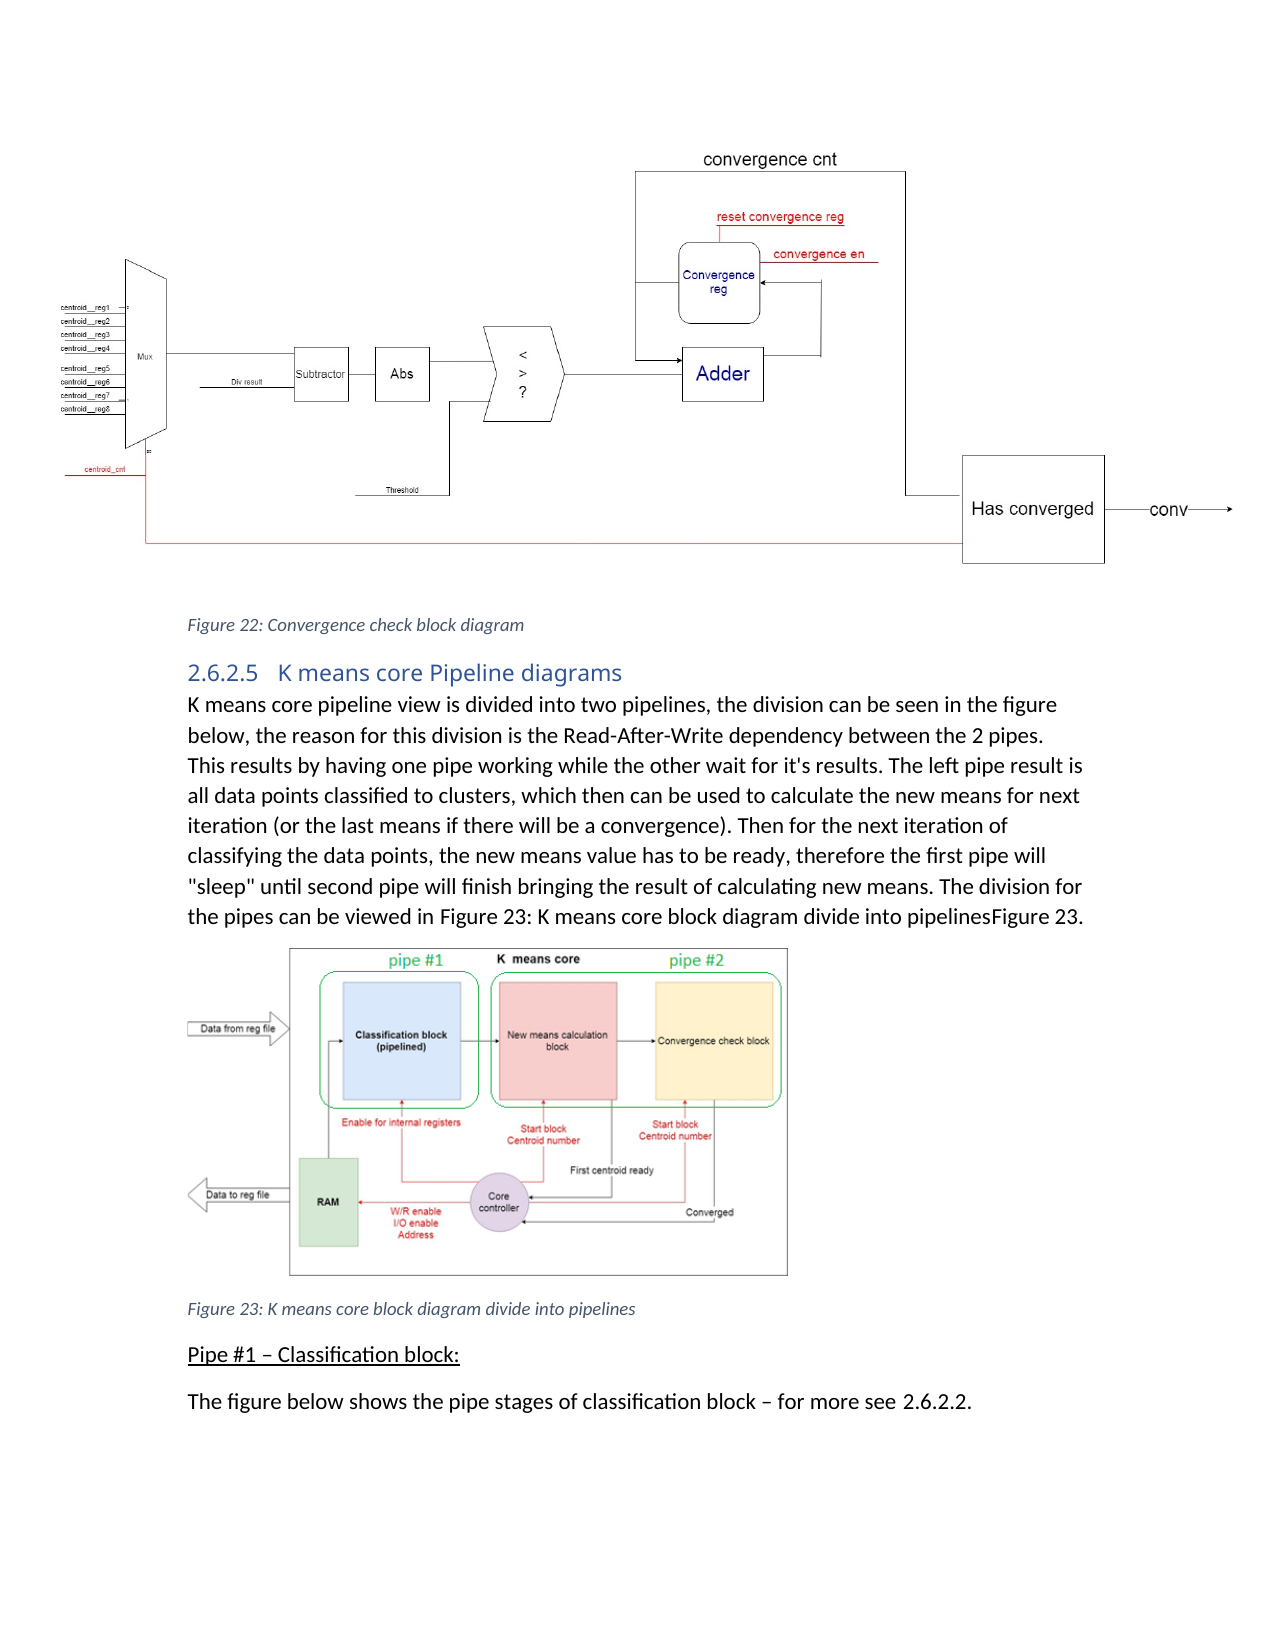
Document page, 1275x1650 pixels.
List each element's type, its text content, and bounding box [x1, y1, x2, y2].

text Figure 22: Convergence check block diagram [187, 613, 1087, 636]
text Figure 23: K means core block diagram divide into pipelines [187, 1297, 1087, 1319]
text K means core pipeline view is divided into two pipelines, the division can be seen in the figure below, the reason for this division is the Read-After-Write dependency between the 2 pipes. This results by having one pipe working while the other wait for it's results. The left pipe result is all data points classified to clusters, which then can be used to calculate the new means for next iteration (or the last means if there will be a convergence). Then for the next iteration of classifying the data points, the new means value has to be ready, therefore the first pipe will "sleep" until second pipe will finish bringing the result of calculating new means. The division for the pipes can be viewed in Figure 23. [187, 691, 1087, 930]
picture [187, 948, 790, 1278]
subtitle K means core Pipeline diagrams [187, 657, 1087, 688]
text Pipe #1 – Classification block: [187, 1340, 1087, 1368]
text The figure below shows the pipe stages of classification block – for more see ‎2.6.2.2. [187, 1387, 1087, 1415]
picture [61, 150, 1239, 564]
